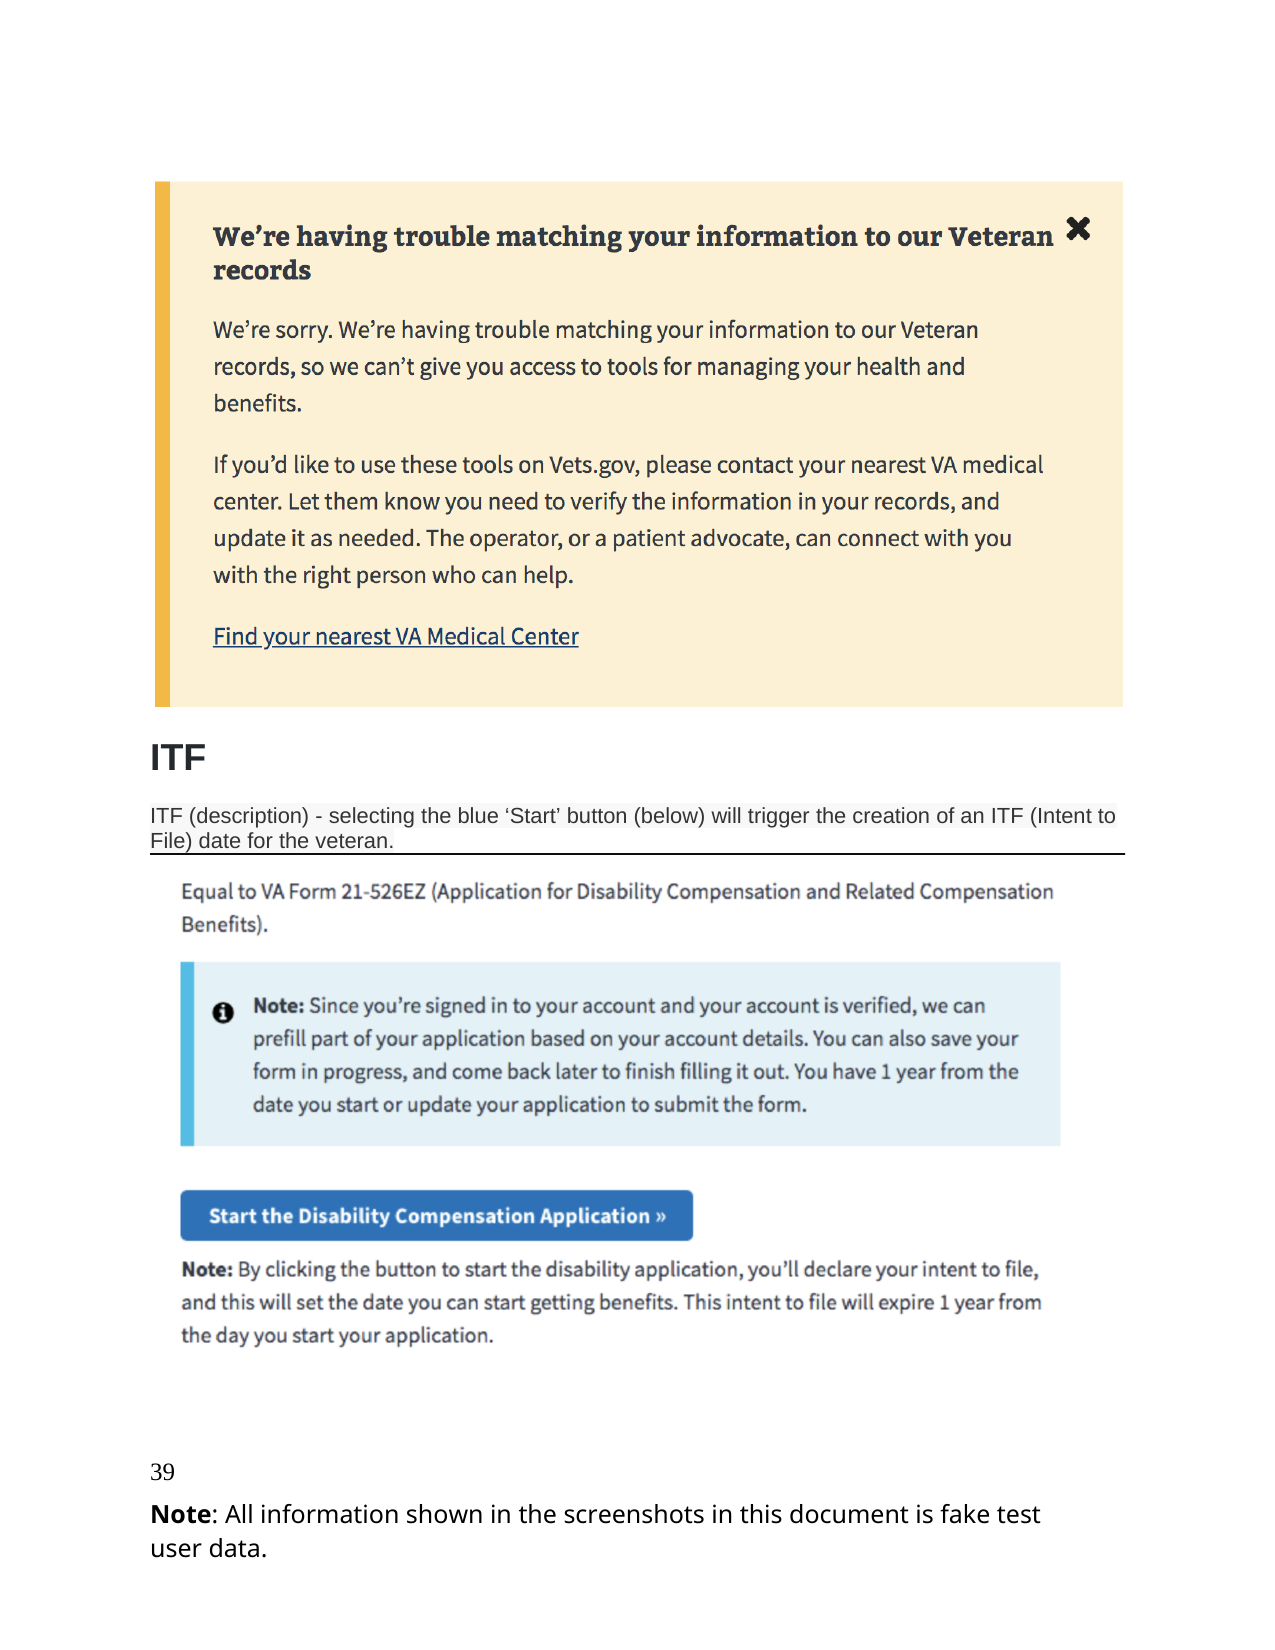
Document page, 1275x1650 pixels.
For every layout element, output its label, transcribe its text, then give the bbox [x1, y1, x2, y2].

picture [150, 853, 1125, 1356]
text ITF [150, 735, 1125, 778]
picture [150, 178, 1125, 710]
subtitle ITF (description) - selecting the blue ‘Start’ button (below) will trigger the creation of an ITF (Intent to File) date for the veteran. [394, 803, 1125, 853]
